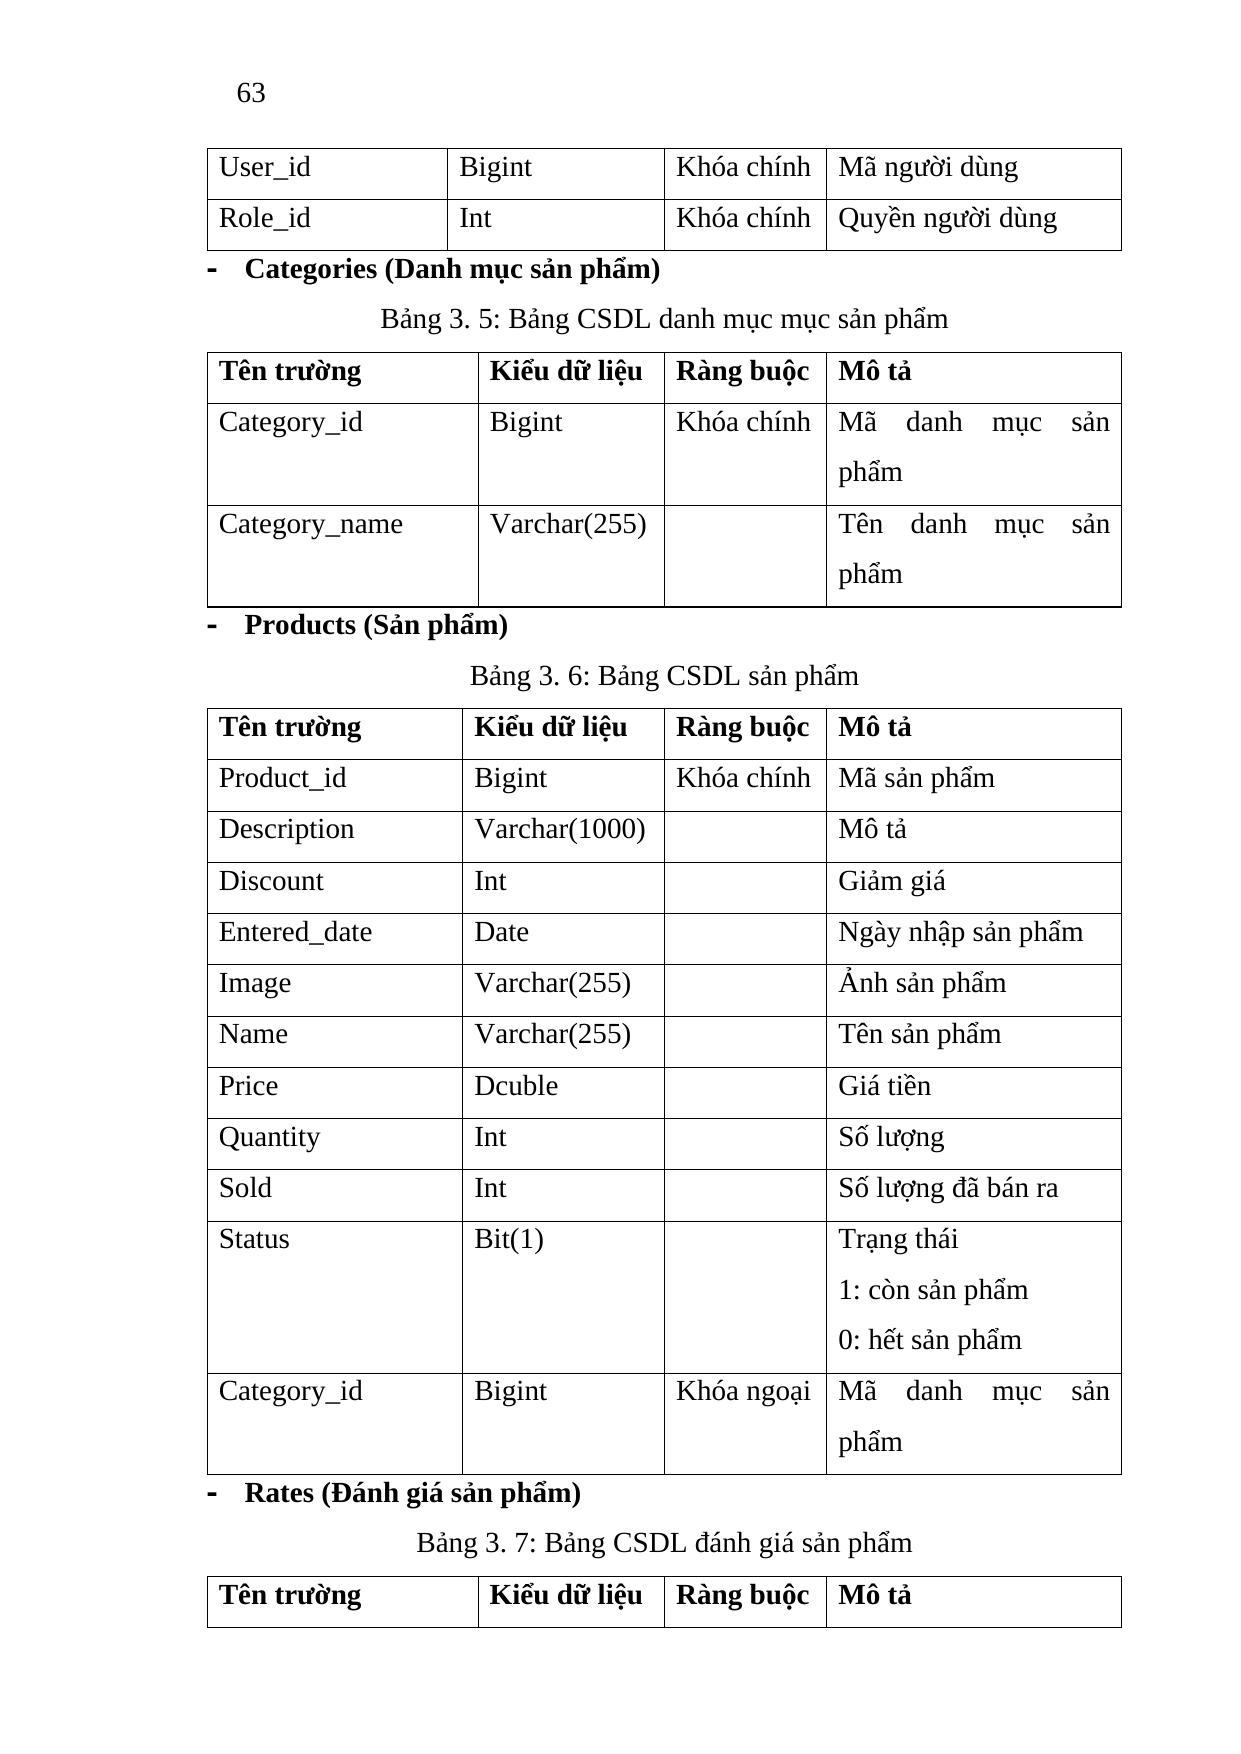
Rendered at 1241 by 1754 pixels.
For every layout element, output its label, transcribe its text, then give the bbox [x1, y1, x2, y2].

text Bảng 3. 5: Bảng CSDL danh mục mục sản phẩm [207, 302, 1122, 335]
table_cell Description [208, 812, 462, 862]
table_cell [665, 1222, 826, 1372]
table_cell Price [208, 1068, 462, 1118]
table_header Ràng buộc [665, 353, 826, 403]
table_header Tên trường [208, 1577, 478, 1627]
table_cell Date [463, 914, 664, 964]
table_cell Dcuble [463, 1068, 664, 1118]
table_cell Trạng thái 1: còn sản phẩm 0: hết sản phẩm [827, 1222, 1121, 1372]
table_cell [665, 914, 826, 964]
table_cell Bigint [463, 760, 664, 811]
table_cell Số lượng đã bán ra [827, 1170, 1121, 1221]
table_cell Int [448, 200, 664, 250]
table_header Ràng buộc [665, 709, 826, 759]
table_cell Sold [208, 1170, 462, 1221]
table_cell Khóa chính [665, 404, 826, 505]
table_cell [665, 965, 826, 1016]
table_cell [665, 1170, 826, 1221]
table_cell Ảnh sản phẩm [827, 965, 1121, 1016]
table_cell Image [208, 965, 462, 1016]
table_cell Varchar(255) [463, 965, 664, 1016]
text Bảng 3. 7: Bảng CSDL đánh giá sản phẩm [207, 1526, 1122, 1559]
table_cell Int [463, 863, 664, 913]
table_cell Mã người dùng [827, 149, 1121, 199]
table_cell Product_id [208, 760, 462, 811]
table_cell Bigint [479, 404, 664, 505]
table_header Mô tả [827, 709, 1121, 759]
table_cell [665, 1017, 826, 1067]
table_header Mô tả [827, 1577, 1121, 1627]
table_cell [665, 863, 826, 913]
table_cell Giá tiền [827, 1068, 1121, 1118]
table_cell Category_name [208, 506, 478, 606]
table_cell Varchar(255) [463, 1017, 664, 1067]
table_cell [665, 1068, 826, 1118]
list Rates (Đánh giá sản phẩm) [207, 1475, 1122, 1509]
table_cell Varchar(1000) [463, 812, 664, 862]
table_cell Status [208, 1222, 462, 1372]
table_cell Name [208, 1017, 462, 1067]
list Categories (Danh mục sản phẩm) [207, 251, 1122, 285]
table_header Mô tả [827, 353, 1121, 403]
table_cell Int [463, 1170, 664, 1221]
table_header Tên trường [208, 709, 462, 759]
table_cell [665, 1119, 826, 1169]
table_cell Mã danh mục sản phẩm [827, 1374, 1121, 1474]
table_cell Mã sản phẩm [827, 760, 1121, 811]
table_cell Role_id [208, 200, 447, 250]
table_cell Khóa chính [665, 760, 826, 811]
text Bảng 3. 6: Bảng CSDL sản phẩm [207, 658, 1122, 691]
table_cell Varchar(255) [479, 506, 664, 606]
table_cell Tên sản phẩm [827, 1017, 1121, 1067]
table_cell Bigint [463, 1374, 664, 1474]
list Products (Sản phẩm) [207, 608, 1122, 641]
table_cell Giảm giá [827, 863, 1121, 913]
table_header Kiểu dữ liệu [479, 1577, 664, 1627]
table_cell [665, 506, 826, 606]
table_cell Int [463, 1119, 664, 1169]
table_cell Discount [208, 863, 462, 913]
table_cell Tên danh mục sản phẩm [827, 506, 1121, 606]
table_header Kiểu dữ liệu [479, 353, 664, 403]
table_cell Khóa ngoại [665, 1374, 826, 1474]
table_header Ràng buộc [665, 1577, 826, 1627]
table_cell Quyền người dùng [827, 200, 1121, 250]
table_cell Bit(1) [463, 1222, 664, 1372]
table_cell Category_id [208, 1374, 462, 1474]
table_cell Khóa chính [665, 200, 826, 250]
table_cell User_id [208, 149, 447, 199]
table_cell Mã danh mục sản phẩm [827, 404, 1121, 505]
table_cell Ngày nhập sản phẩm [827, 914, 1121, 964]
table_cell Khóa chính [665, 149, 826, 199]
table_cell Entered_date [208, 914, 462, 964]
table_header Tên trường [208, 353, 478, 403]
table_cell [665, 812, 826, 862]
table_cell Quantity [208, 1119, 462, 1169]
table_header Kiểu dữ liệu [463, 709, 664, 759]
table_cell Category_id [208, 404, 478, 505]
table_cell Mô tả [827, 812, 1121, 862]
table_cell Bigint [448, 149, 664, 199]
table_cell Số lượng [827, 1119, 1121, 1169]
